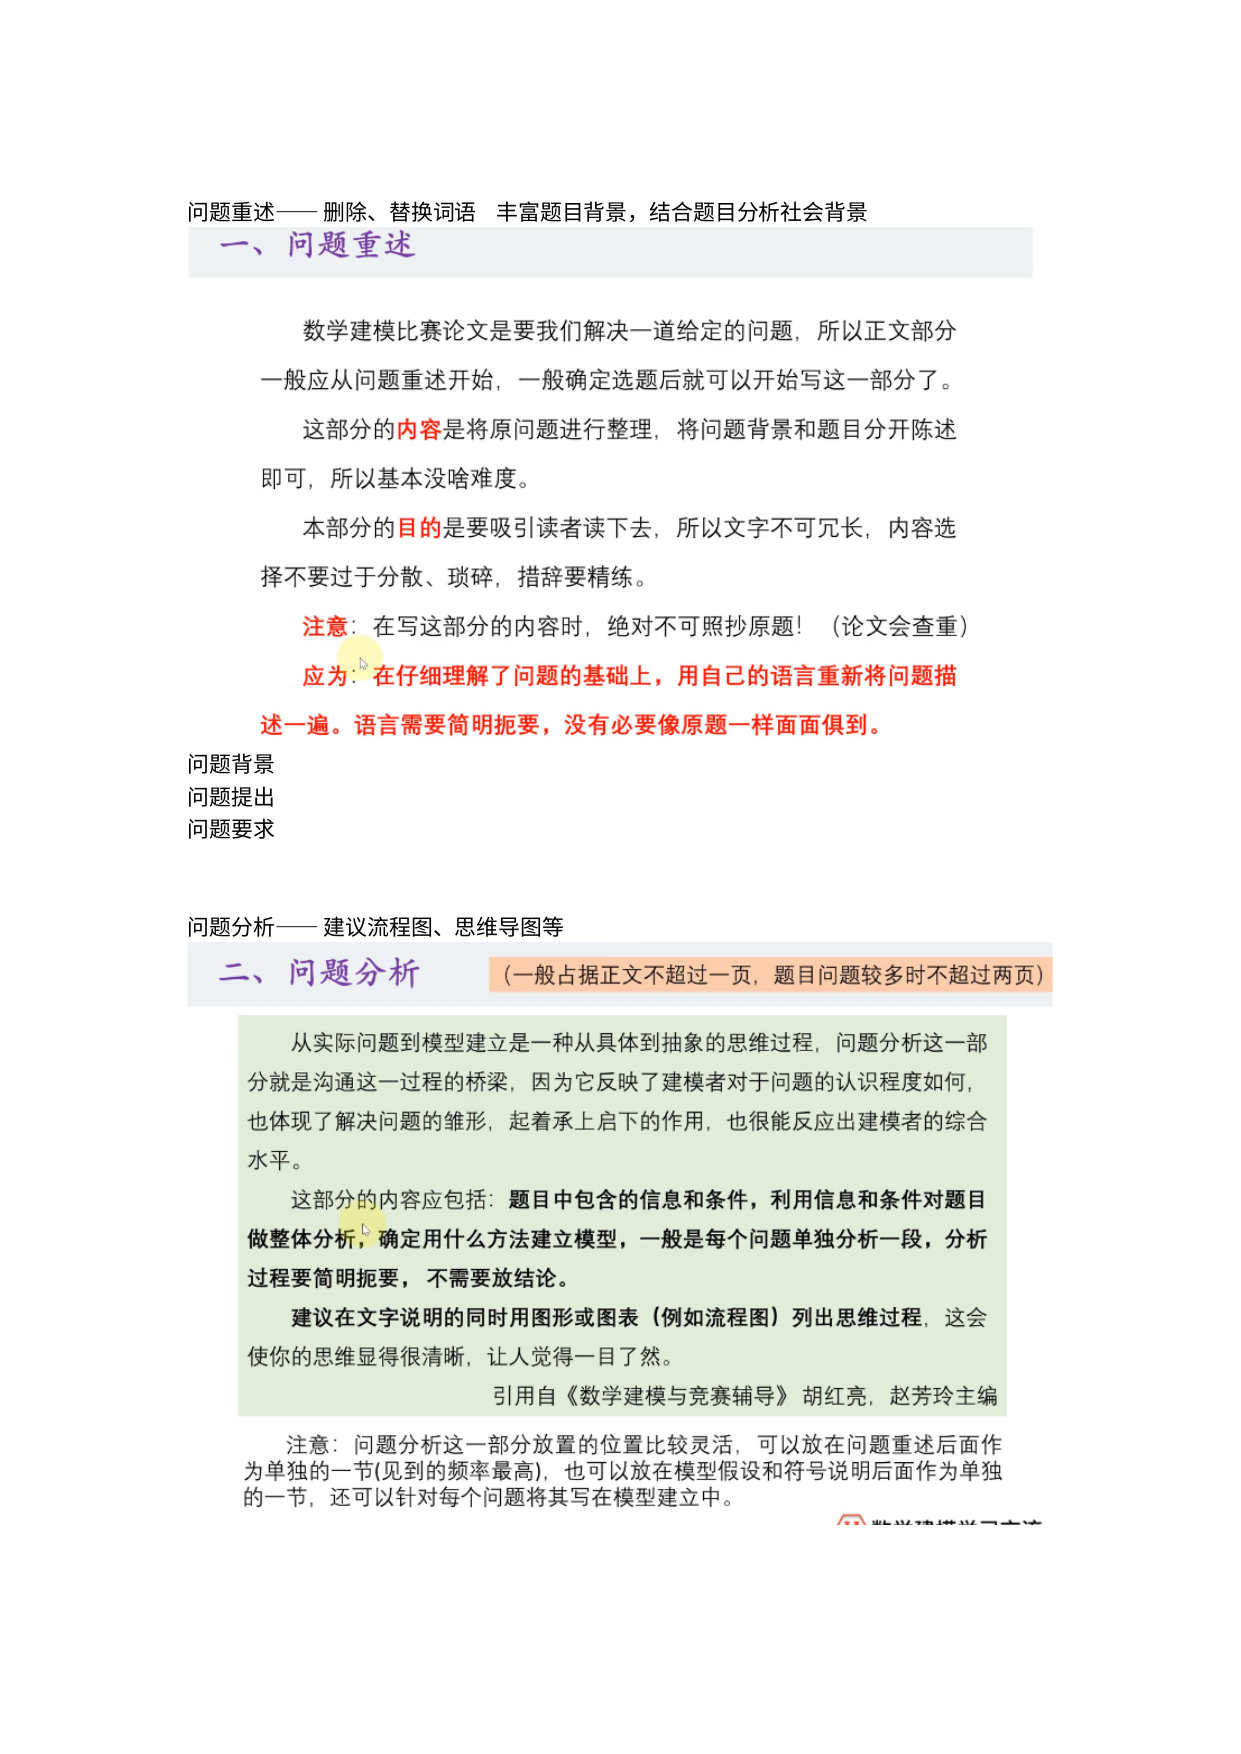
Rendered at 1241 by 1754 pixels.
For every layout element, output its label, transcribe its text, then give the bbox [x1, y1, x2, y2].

text 问题提出 [187, 779, 1053, 812]
text 问题背景 [187, 747, 1053, 779]
text 问题重述—— 删除、替换词语 丰富题目背景，结合题目分析社会背景 [187, 194, 1053, 227]
text 问题分析—— 建议流程图、思维导图等 [187, 909, 1053, 942]
picture [187, 227, 1053, 747]
picture [187, 942, 1053, 1525]
text 问题要求 [187, 812, 1053, 844]
